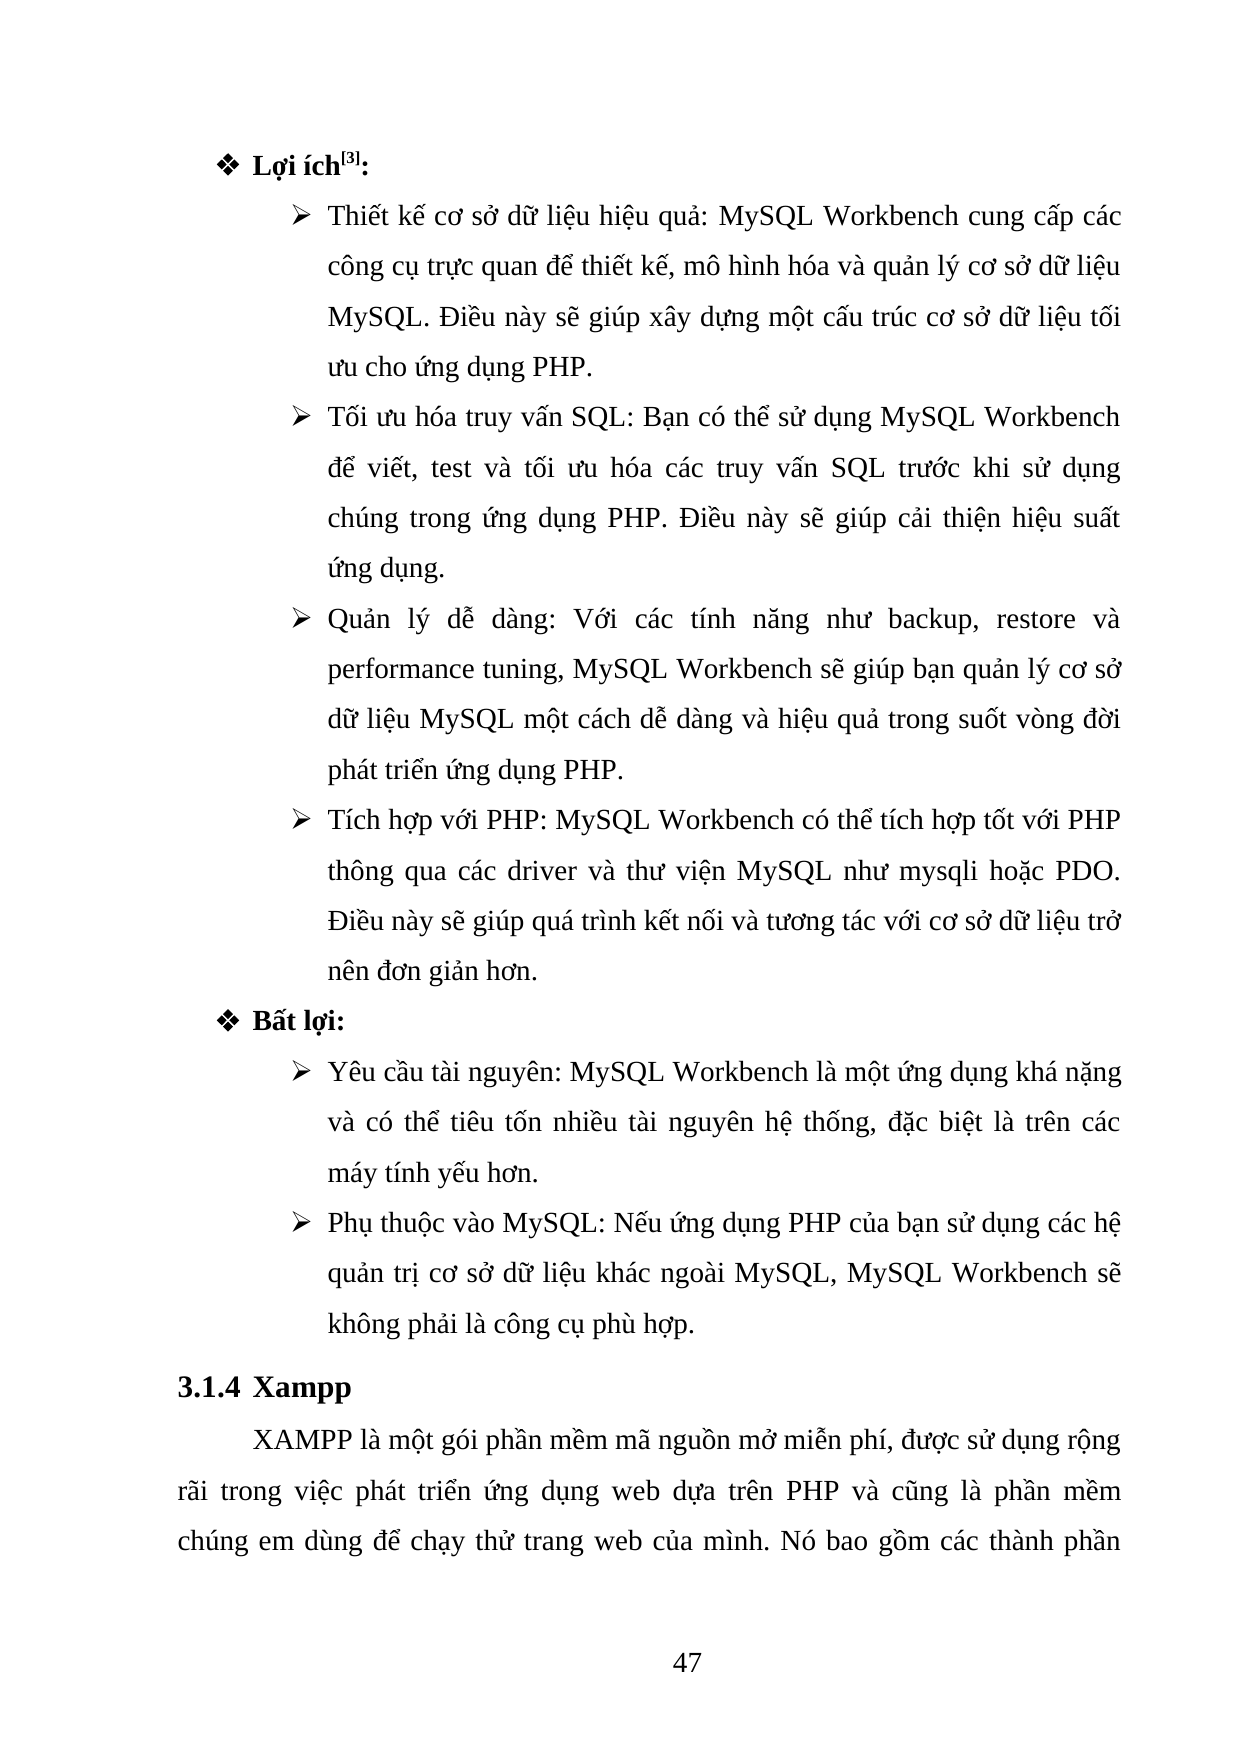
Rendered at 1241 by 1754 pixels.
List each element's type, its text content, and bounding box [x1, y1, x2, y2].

list Thiết kế cơ sở dữ liệu hiệu quả: MySQL Workbench cung cấp các công cụ trực quan để thiết kế, mô hình hóa và quản lý cơ sở dữ liệu MySQL. Điều này sẽ giúp xây dựng một cấu trúc cơ sở dữ liệu tối ưu cho ứng dụng PHP. [290, 198, 1122, 383]
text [177, 1422, 1122, 1557]
list Lợi ích[3]: [215, 148, 1122, 181]
list Phụ thuộc vào MySQL: Nếu ứng dụng PHP của bạn sử dụng các hệ quản trị cơ sở dữ liệu khác ngoài MySQL, MySQL Workbench sẽ không phải là công cụ phù hợp. [290, 1205, 1122, 1339]
list Tích hợp với PHP: MySQL Workbench có thể tích hợp tốt với PHP thông qua các driver và thư viện MySQL như mysqli hoặc PDO. Điều này sẽ giúp quá trình kết nối và tương tác với cơ sở dữ liệu trở nên đơn giản hơn. [290, 802, 1122, 987]
list Yêu cầu tài nguyên: MySQL Workbench là một ứng dụng khá nặng và có thể tiêu tốn nhiều tài nguyên hệ thống, đặc biệt là trên các máy tính yếu hơn. [290, 1054, 1122, 1188]
subtitle Xampp [177, 1368, 1122, 1404]
list Tối ưu hóa truy vấn SQL: Bạn có thể sử dụng MySQL Workbench để viết, test và tối ưu hóa các truy vấn SQL trước khi sử dụng chúng trong ứng dụng PHP. Điều này sẽ giúp cải thiện hiệu suất ứng dụng. [290, 399, 1122, 584]
list Quản lý dễ dàng: Với các tính năng như backup, restore và performance tuning, MySQL Workbench sẽ giúp bạn quản lý cơ sở dữ liệu MySQL một cách dễ dàng và hiệu quả trong suốt vòng đời phát triển ứng dụng PHP. [290, 601, 1122, 785]
list Bất lợi: [215, 1003, 1122, 1037]
